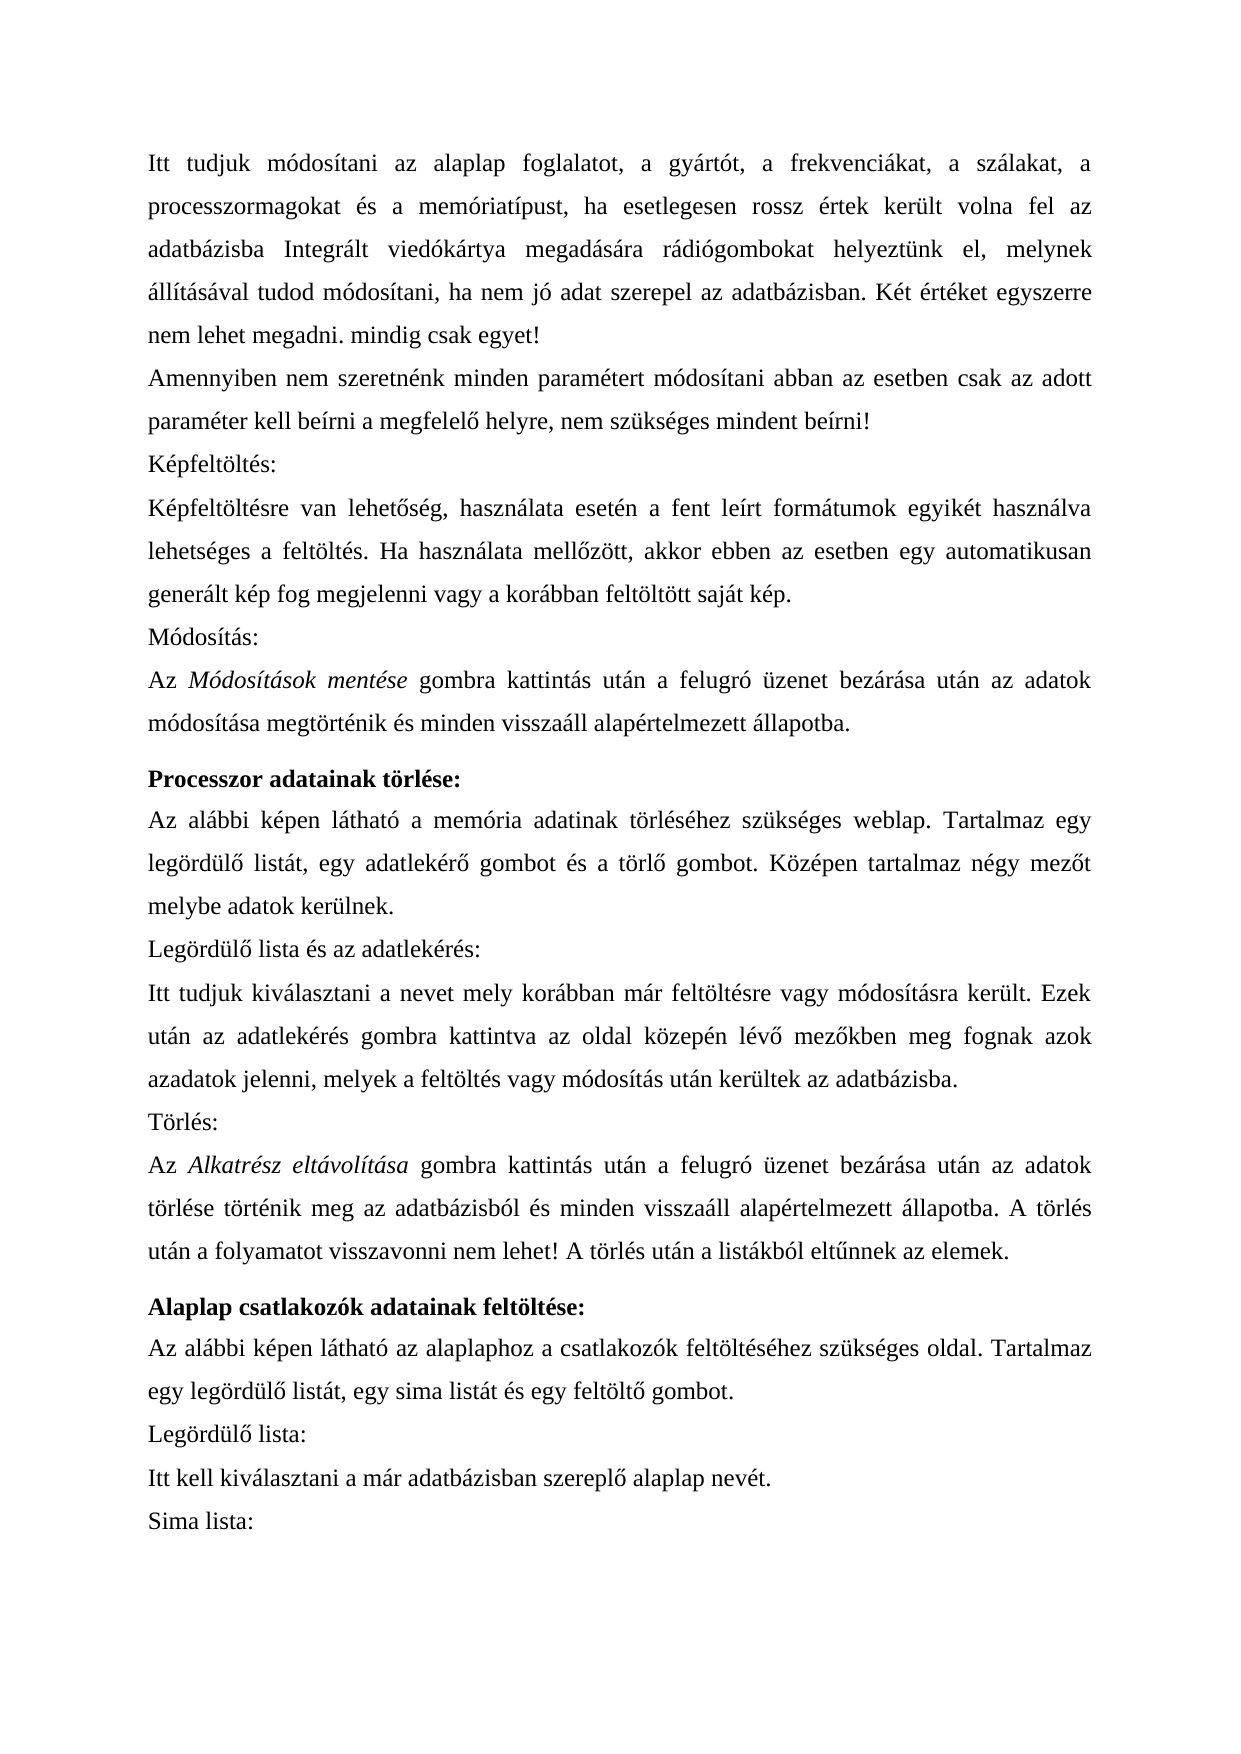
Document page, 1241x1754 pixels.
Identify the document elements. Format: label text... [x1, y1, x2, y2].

text Törlés: [148, 1107, 1093, 1136]
text Az Módosítások mentése gombra kattintás után a felugró üzenet bezárása után az adatok módosítása megtörténik és minden visszaáll alapértelmezett állapotba. [148, 665, 1093, 737]
text Az alábbi képen látható a memória adatinak törléséhez szükséges weblap. Tartalmaz egy legördülő listát, egy adatlekérő gombot és a törlő gombot. Középen tartalmaz négy mezőt melybe adatok kerülnek. [148, 805, 1093, 920]
text Legördülő lista és az adatlekérés: [148, 934, 1093, 963]
text Itt tudjuk kiválasztani a nevet mely korábban már feltöltésre vagy módosításra került. Ezek után az adatlekérés gombra kattintva az oldal közepén lévő mezőkben meg fognak azok azadatok jelenni, melyek a feltöltés vagy módosítás után kerültek az adatbázisba. [148, 978, 1093, 1093]
text Az Alkatrész eltávolítása gombra kattintás után a felugró üzenet bezárása után az adatok törlése történik meg az adatbázisból és minden visszaáll alapértelmezett állapotba. A törlés után a folyamatot visszavonni nem lehet! A törlés után a listákból eltűnnek az elemek. [148, 1150, 1093, 1265]
text Itt kell kiválasztani a már adatbázisban szereplő alaplap nevét. [148, 1463, 1093, 1491]
text Módosítás: [148, 622, 1093, 651]
text Képfeltöltés: [148, 449, 1093, 478]
text Képfeltöltésre van lehetőség, használata esetén a fent leírt formátumok egyikét használva lehetséges a feltöltés. Ha használata mellőzött, akkor ebben az esetben egy automatikusan generált kép fog megjelenni vagy a korábban feltöltött saját kép. [148, 493, 1093, 608]
subtitle Processzor adatainak törlése: [148, 764, 1093, 793]
subtitle Alaplap csatlakozók adatainak feltöltése: [148, 1292, 1093, 1321]
text Itt tudjuk módosítani az alaplap foglalatot, a gyártót, a frekvenciákat, a szálakat, a processzormagokat és a memóriatípust, ha esetlegesen rossz értek került volna fel az adatbázisba Integrált viedókártya megadására rádiógombokat helyeztünk el, melynek állításával tudod módosítani, ha nem jó adat szerepel az adatbázisban. Két értéket egyszerre nem lehet megadni. mindig csak egyet! [148, 148, 1093, 349]
text Sima lista: [148, 1506, 1093, 1534]
text Amennyiben nem szeretnénk minden paramétert módosítani abban az esetben csak az adott paraméter kell beírni a megfelelő helyre, nem szükséges mindent beírni! [148, 363, 1093, 435]
text Az alábbi képen látható az alaplaphoz a csatlakozók feltöltéséhez szükséges oldal. Tartalmaz egy legördülő listát, egy sima listát és egy feltöltő gombot. [148, 1333, 1093, 1405]
text Legördülő lista: [148, 1419, 1093, 1448]
